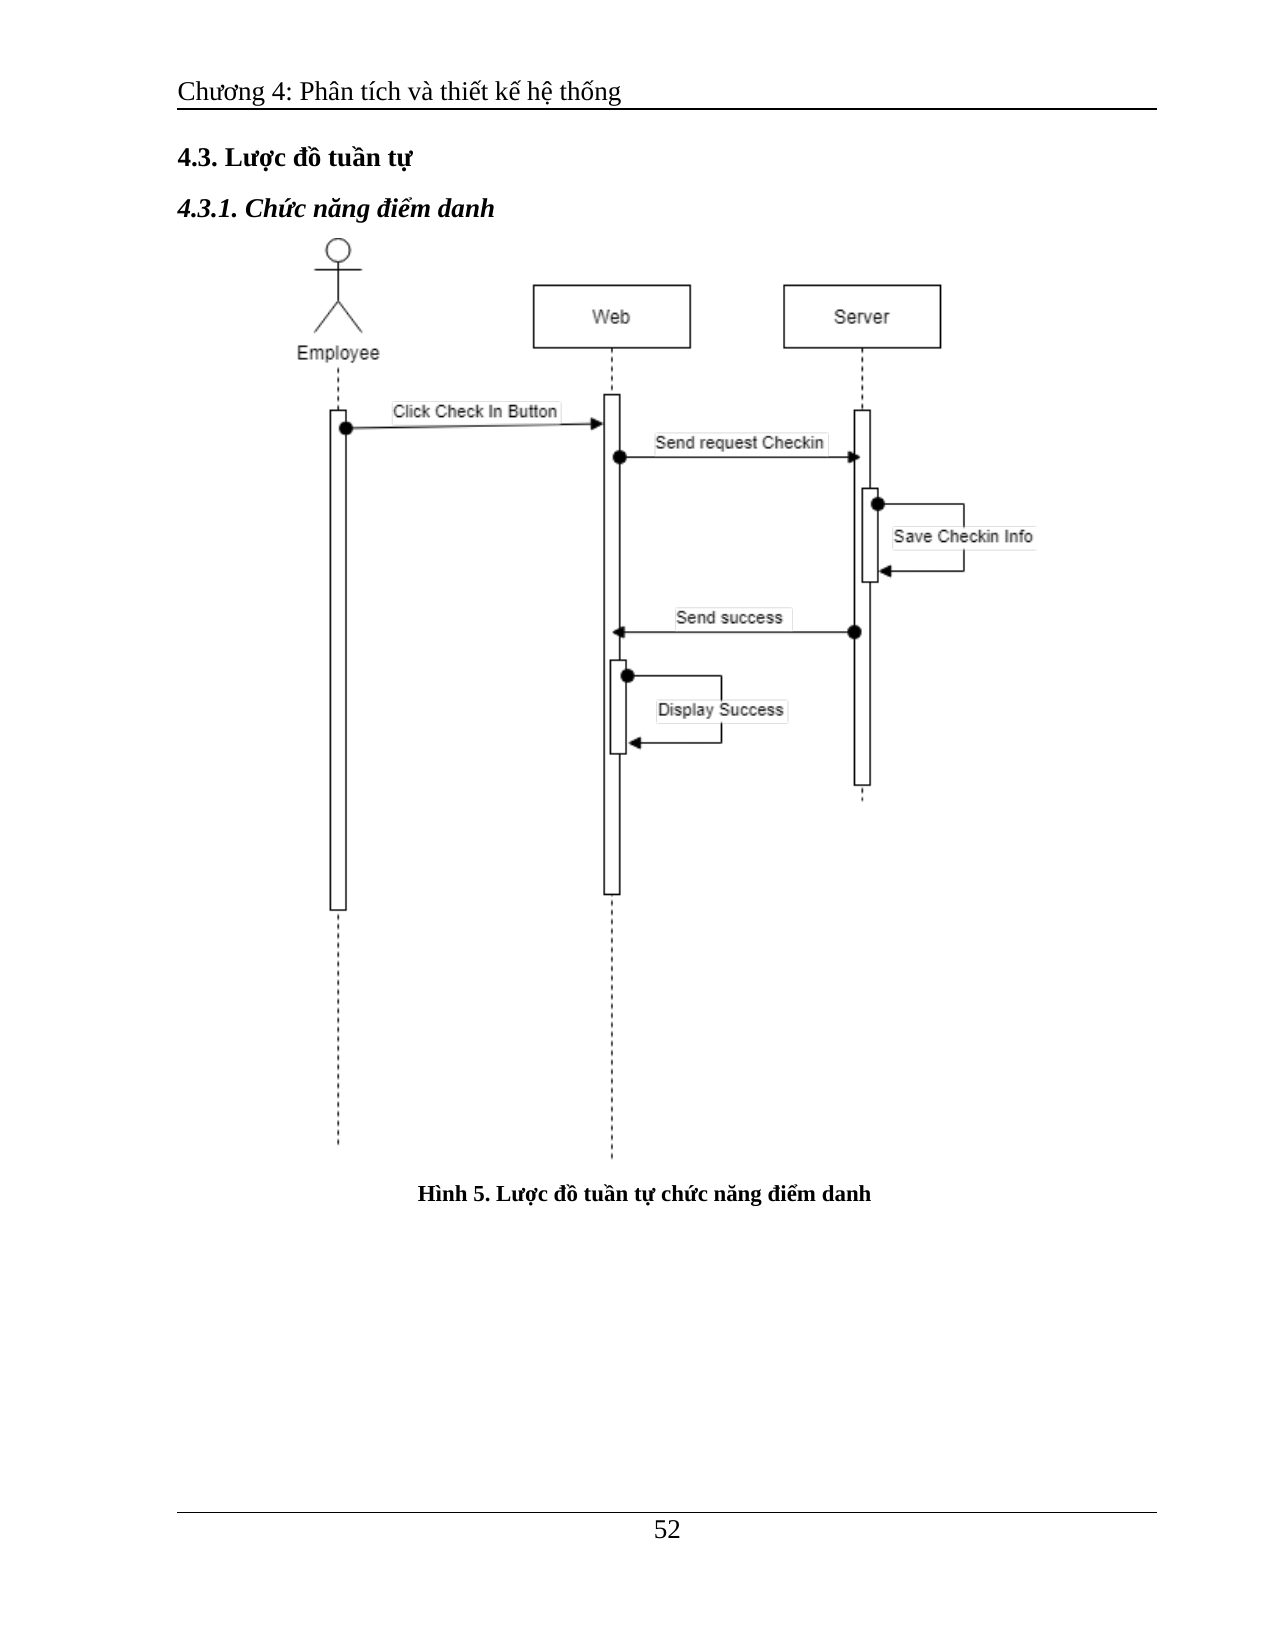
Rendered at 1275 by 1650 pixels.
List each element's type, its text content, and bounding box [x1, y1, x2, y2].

picture [297, 238, 1037, 1161]
subtitle 4.3.1. Chức năng điểm danh [177, 192, 1157, 223]
subtitle 4.3. Lược đồ tuần tự [177, 141, 1157, 172]
